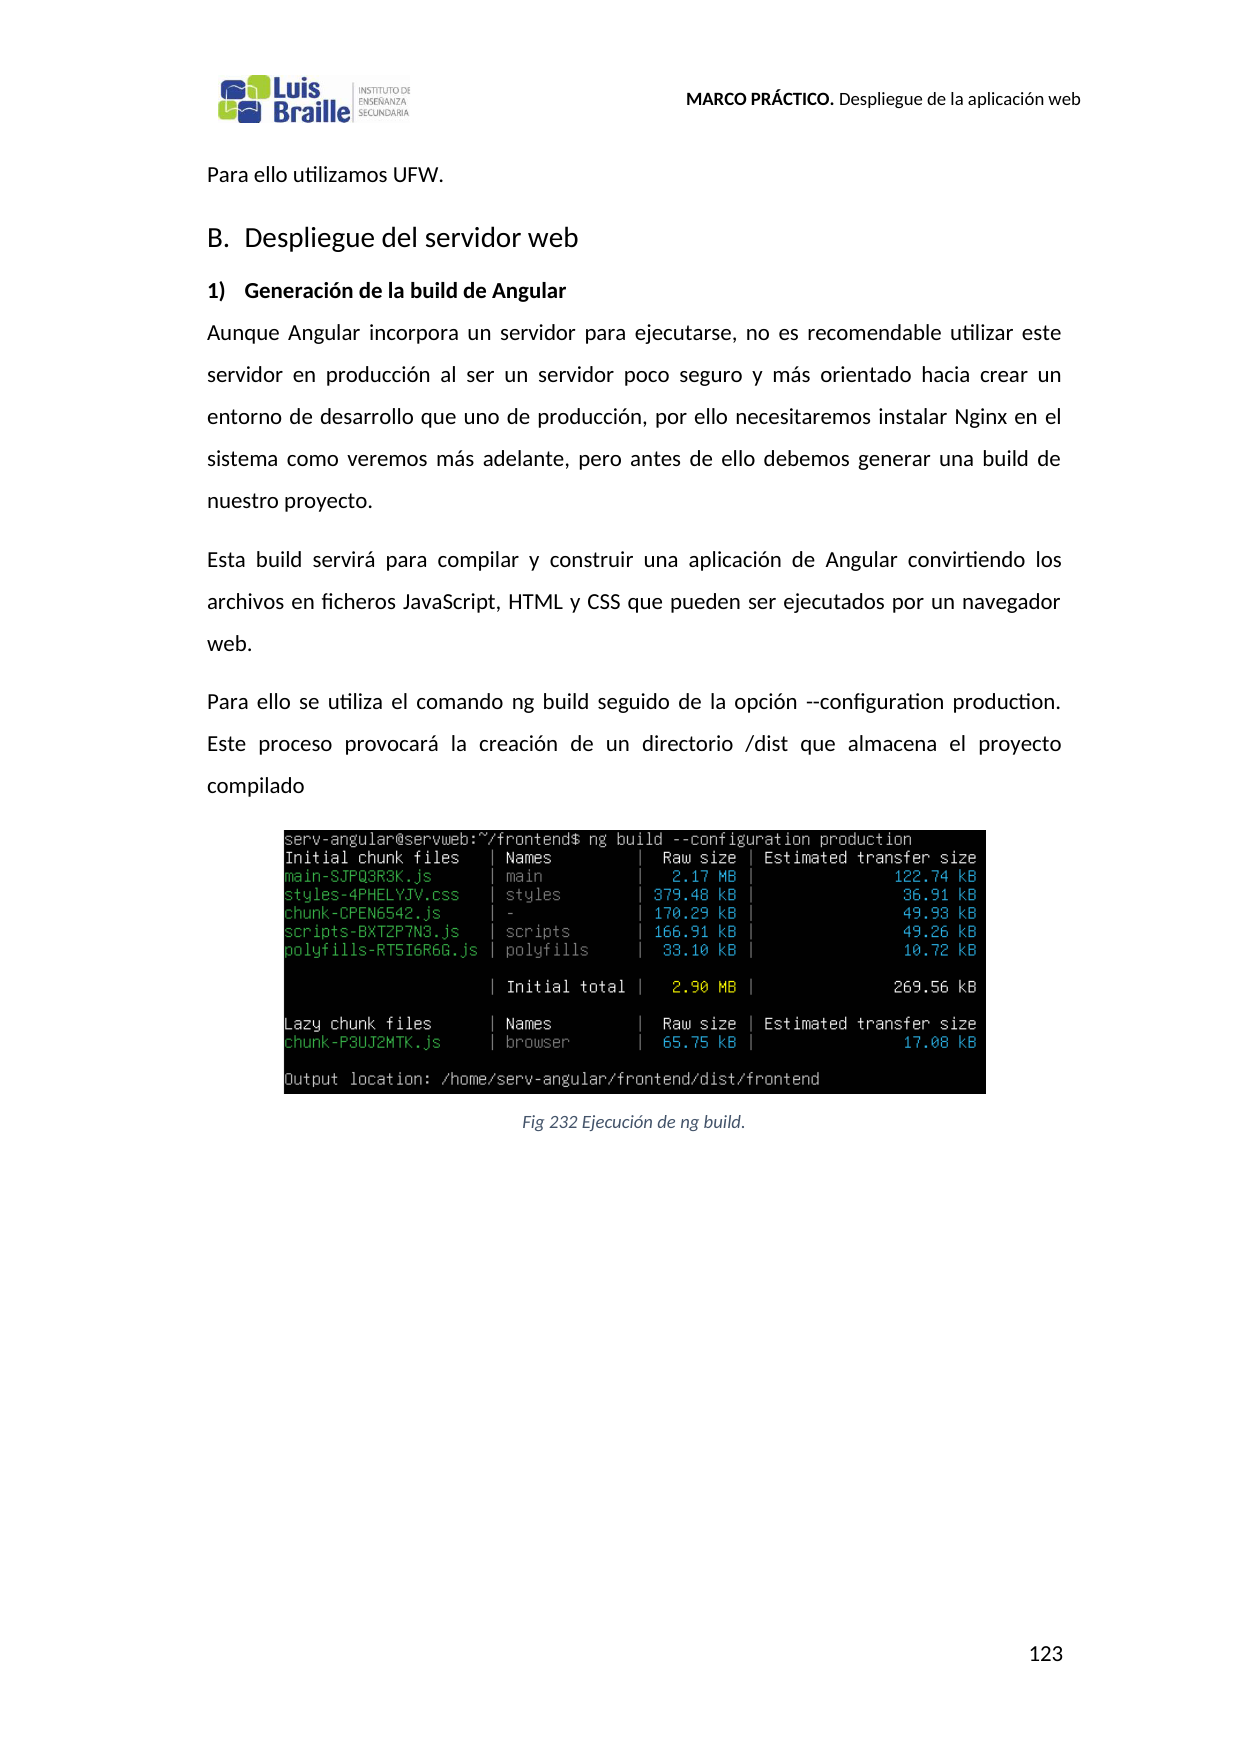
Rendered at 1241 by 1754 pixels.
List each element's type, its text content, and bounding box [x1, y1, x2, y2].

list Despliegue del servidor web [207, 219, 1063, 254]
text Para ello utilizamos UFW. [207, 160, 1063, 188]
picture [283, 830, 986, 1094]
text Aunque Angular incorpora un servidor para ejecutarse, no es recomendable utilizar este servidor en producción al ser un servidor poco seguro y más orientado hacia crear un entorno de desarrollo que uno de producción, por ello necesitaremos instalar Nginx en el sistema como veremos más adelante, pero antes de ello debemos generar una build de nuestro proyecto. [207, 318, 1063, 514]
text Para ello se utiliza el comando ng build seguido de la opción --configuration production. Este proceso provocará la creación de un directorio /dist que almacena el proyecto compilado [207, 687, 1063, 799]
list Generación de la build de Angular [207, 276, 1063, 304]
text Esta build servirá para compilar y construir una aplicación de Angular convirtiendo los archivos en ficheros JavaScript, HTML y CSS que pueden ser ejecutados por un navegador web. [207, 545, 1063, 657]
text Fig 232 Ejecución de ng build. [207, 1111, 1063, 1134]
